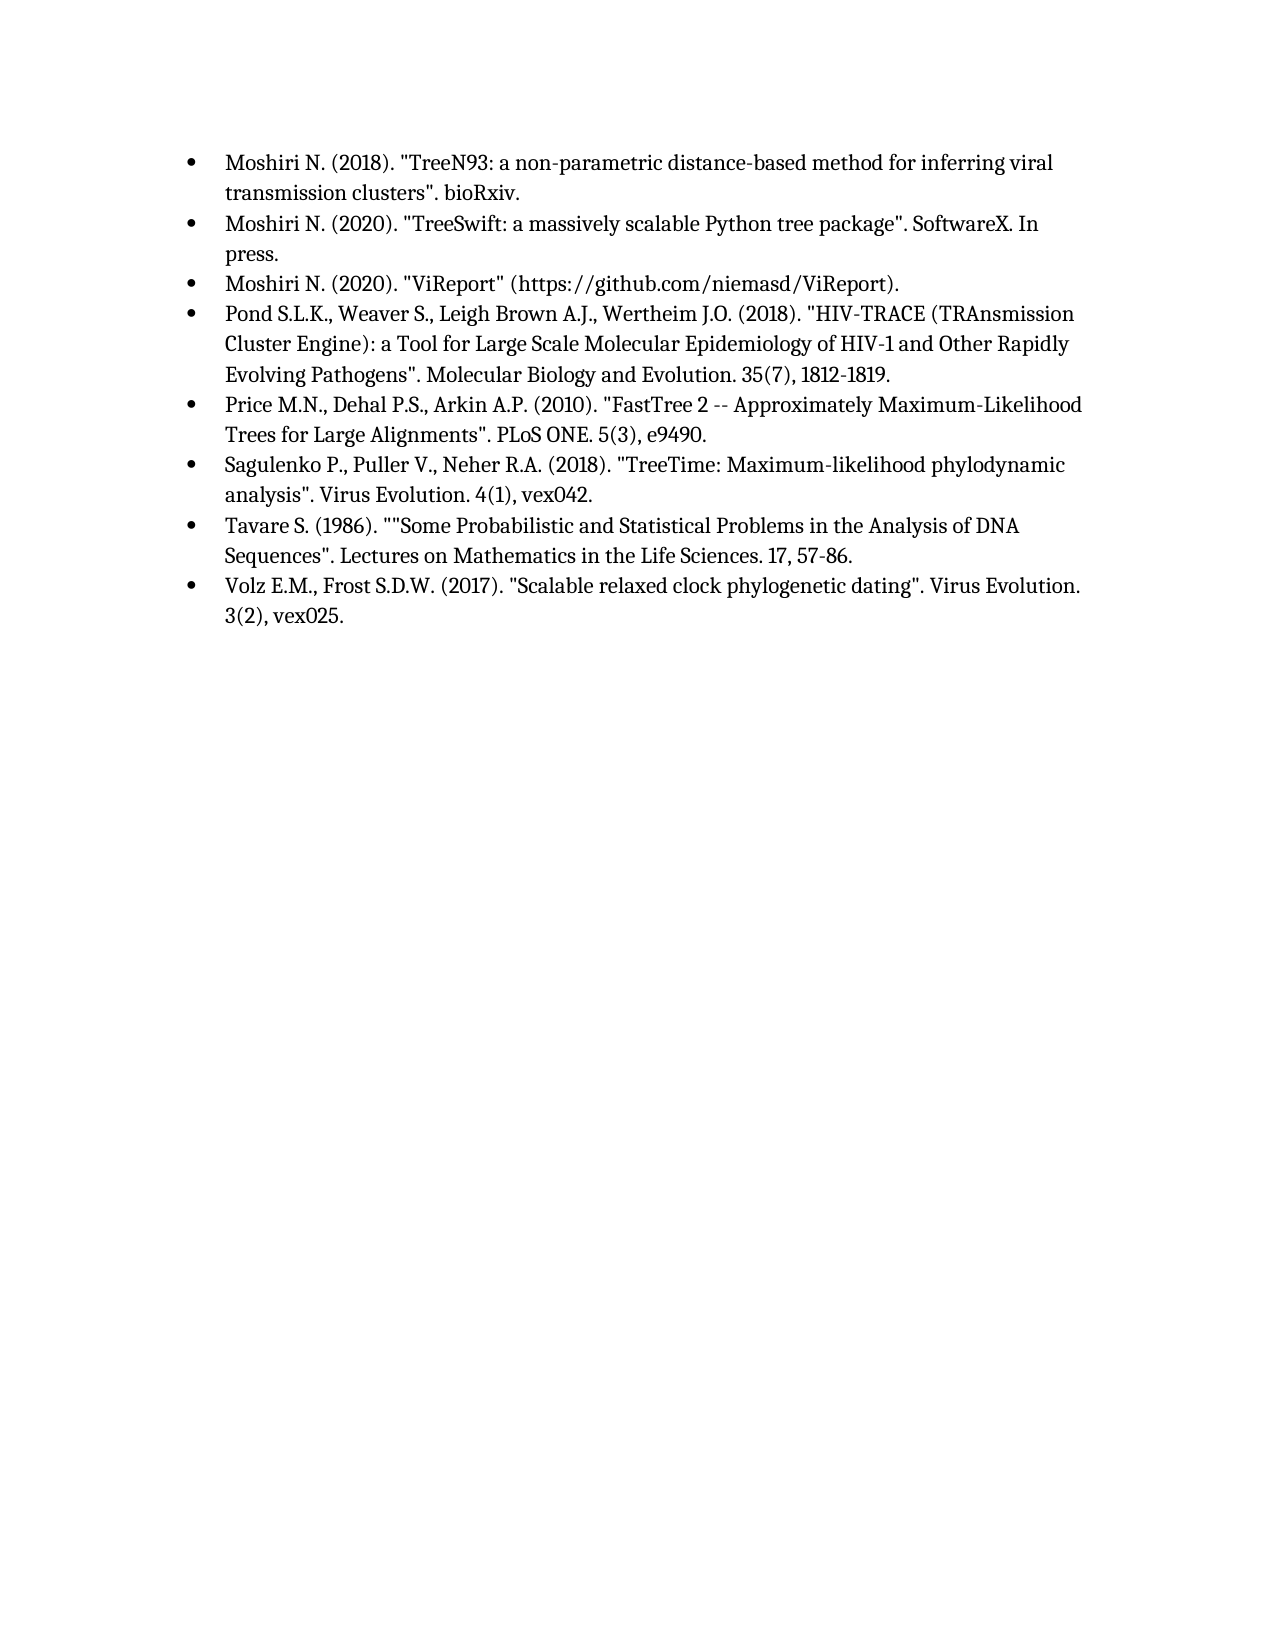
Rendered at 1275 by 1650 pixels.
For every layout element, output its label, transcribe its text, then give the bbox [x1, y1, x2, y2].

list Moshiri N. (2018). "TreeN93: a non-parametric distance-based method for inferring viral transmission clusters". bioRxiv. [187, 150, 1087, 207]
list Tavare S. (1986). ""Some Probabilistic and Statistical Problems in the Analysis of DNA Sequences". Lectures on Mathematics in the Life Sciences. 17, 57-86. [187, 512, 1087, 569]
list Sagulenko P., Puller V., Neher R.A. (2018). "TreeTime: Maximum-likelihood phylodynamic analysis". Virus Evolution. 4(1), vex042. [187, 452, 1087, 509]
list Moshiri N. (2020). "TreeSwift: a massively scalable Python tree package". SoftwareX. In press. [187, 210, 1087, 267]
list Pond S.L.K., Weaver S., Leigh Brown A.J., Wertheim J.O. (2018). "HIV-TRACE (TRAnsmission Cluster Engine): a Tool for Large Scale Molecular Epidemiology of HIV-1 and Other Rapidly Evolving Pathogens". Molecular Biology and Evolution. 35(7), 1812-1819. [187, 301, 1087, 388]
list Volz E.M., Frost S.D.W. (2017). "Scalable relaxed clock phylogenetic dating". Virus Evolution. 3(2), vex025. [187, 573, 1087, 629]
list Moshiri N. (2020). "ViReport" (https://github.com/niemasd/ViReport). [187, 271, 1087, 297]
list Price M.N., Dehal P.S., Arkin A.P. (2010). "FastTree 2 -- Approximately Maximum-Likelihood Trees for Large Alignments". PLoS ONE. 5(3), e9490. [187, 392, 1087, 448]
